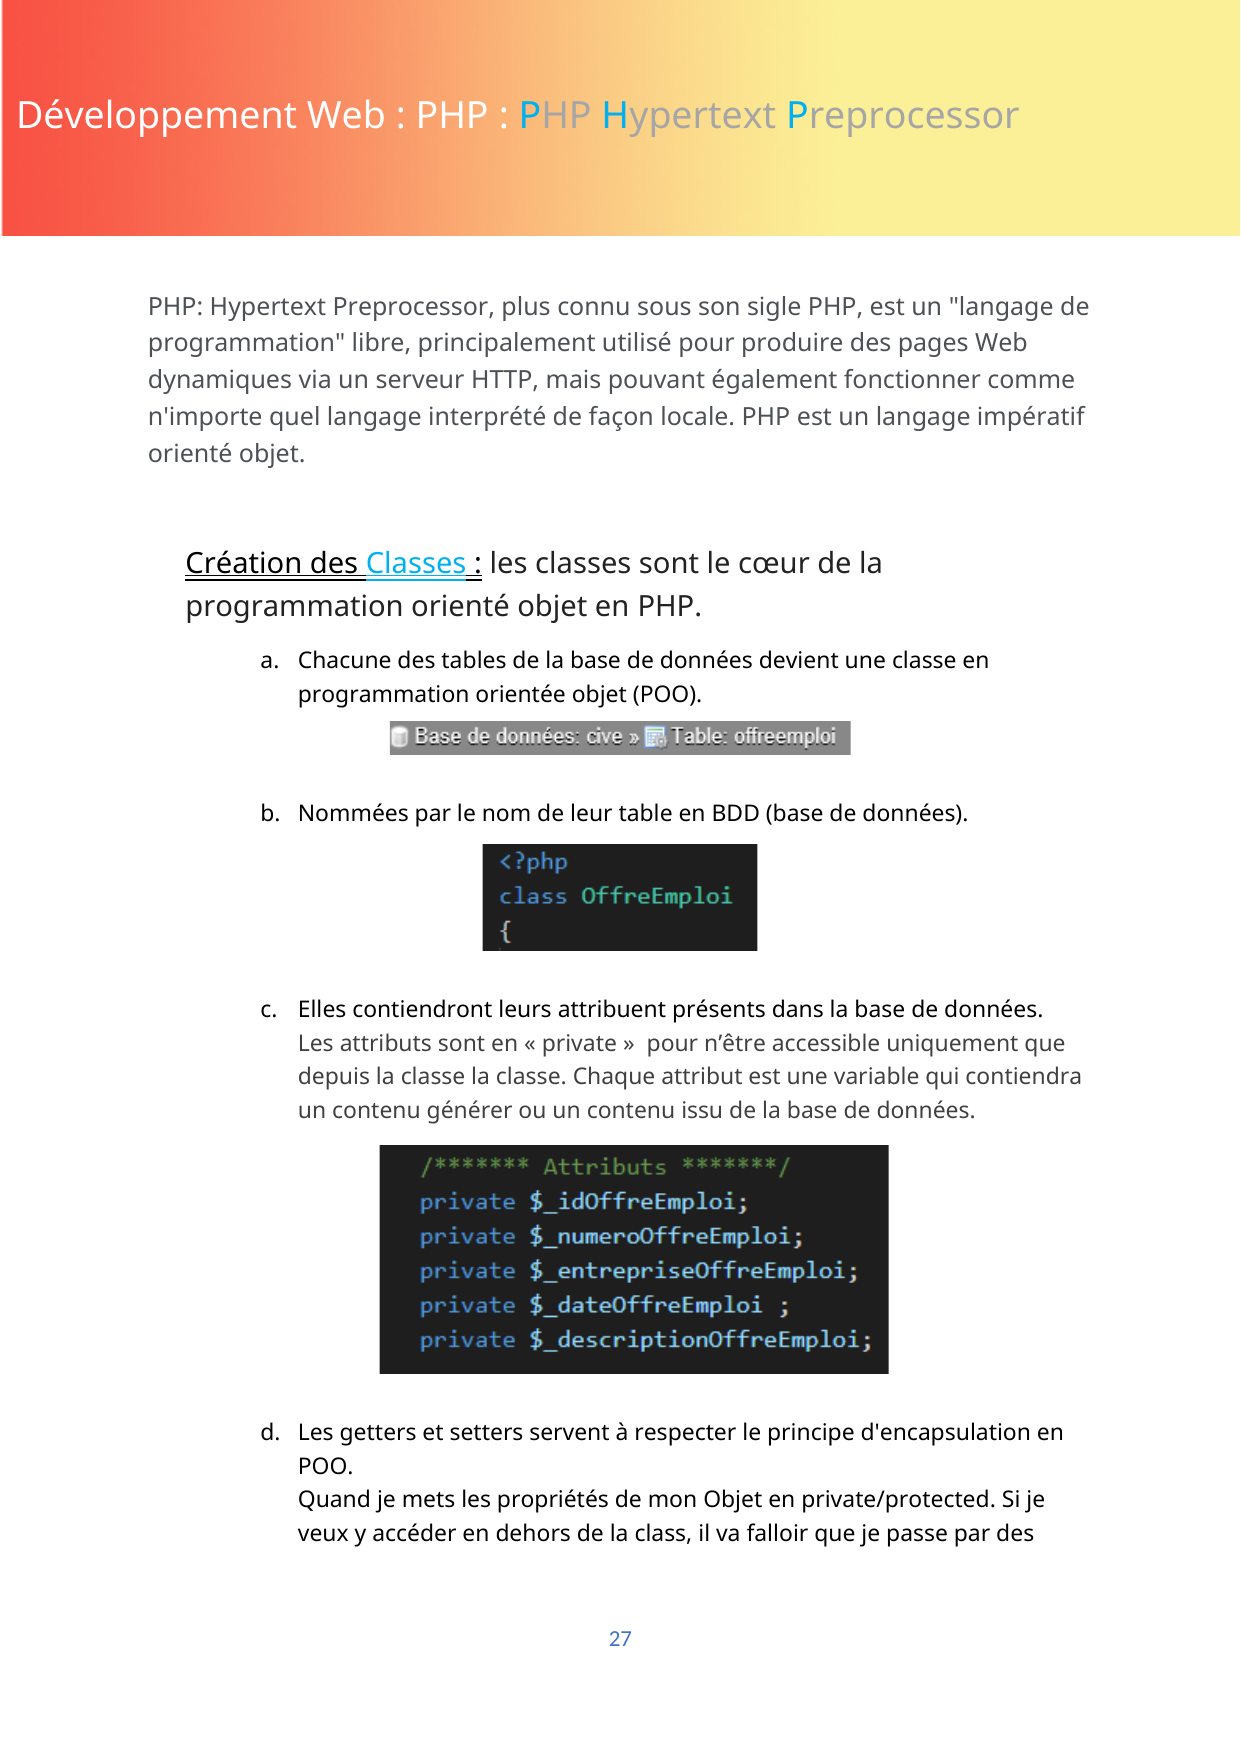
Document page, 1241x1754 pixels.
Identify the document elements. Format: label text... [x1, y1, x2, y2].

list Nommées par le nom de leur table en BDD (base de données). [260, 797, 1093, 828]
picture [482, 844, 758, 951]
text PHP: Hypertext Preprocessor, plus connu sous son sigle PHP, est un "langage de programmation" libre, principalement utilisé pour produire des pages Web dynamiques via un serveur HTTP, mais pouvant également fonctionner comme n'importe quel langage interprété de façon locale. PHP est un langage impératif orienté objet. [148, 288, 1093, 469]
text Création des Classes : les classes sont le cœur de la programmation orienté objet en PHP. [185, 542, 1093, 625]
picture [389, 721, 851, 755]
list Les getters et setters servent à respecter le principe d'encapsulation en POO. [260, 1416, 1093, 1481]
picture [3, 0, 1241, 236]
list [298, 1483, 1093, 1548]
list Les attributs sont en « private » pour n’être accessible uniquement que depuis la classe la classe. Chaque attribut est une variable qui contiendra un contenu générer ou un contenu issu de la base de données. [298, 1026, 1093, 1125]
list Chacune des tables de la base de données devient une classe en programmation orientée objet (POO). [260, 644, 1093, 709]
picture [379, 1145, 889, 1374]
list Elles contiendront leurs attribuent présents dans la base de données. [260, 993, 1093, 1024]
